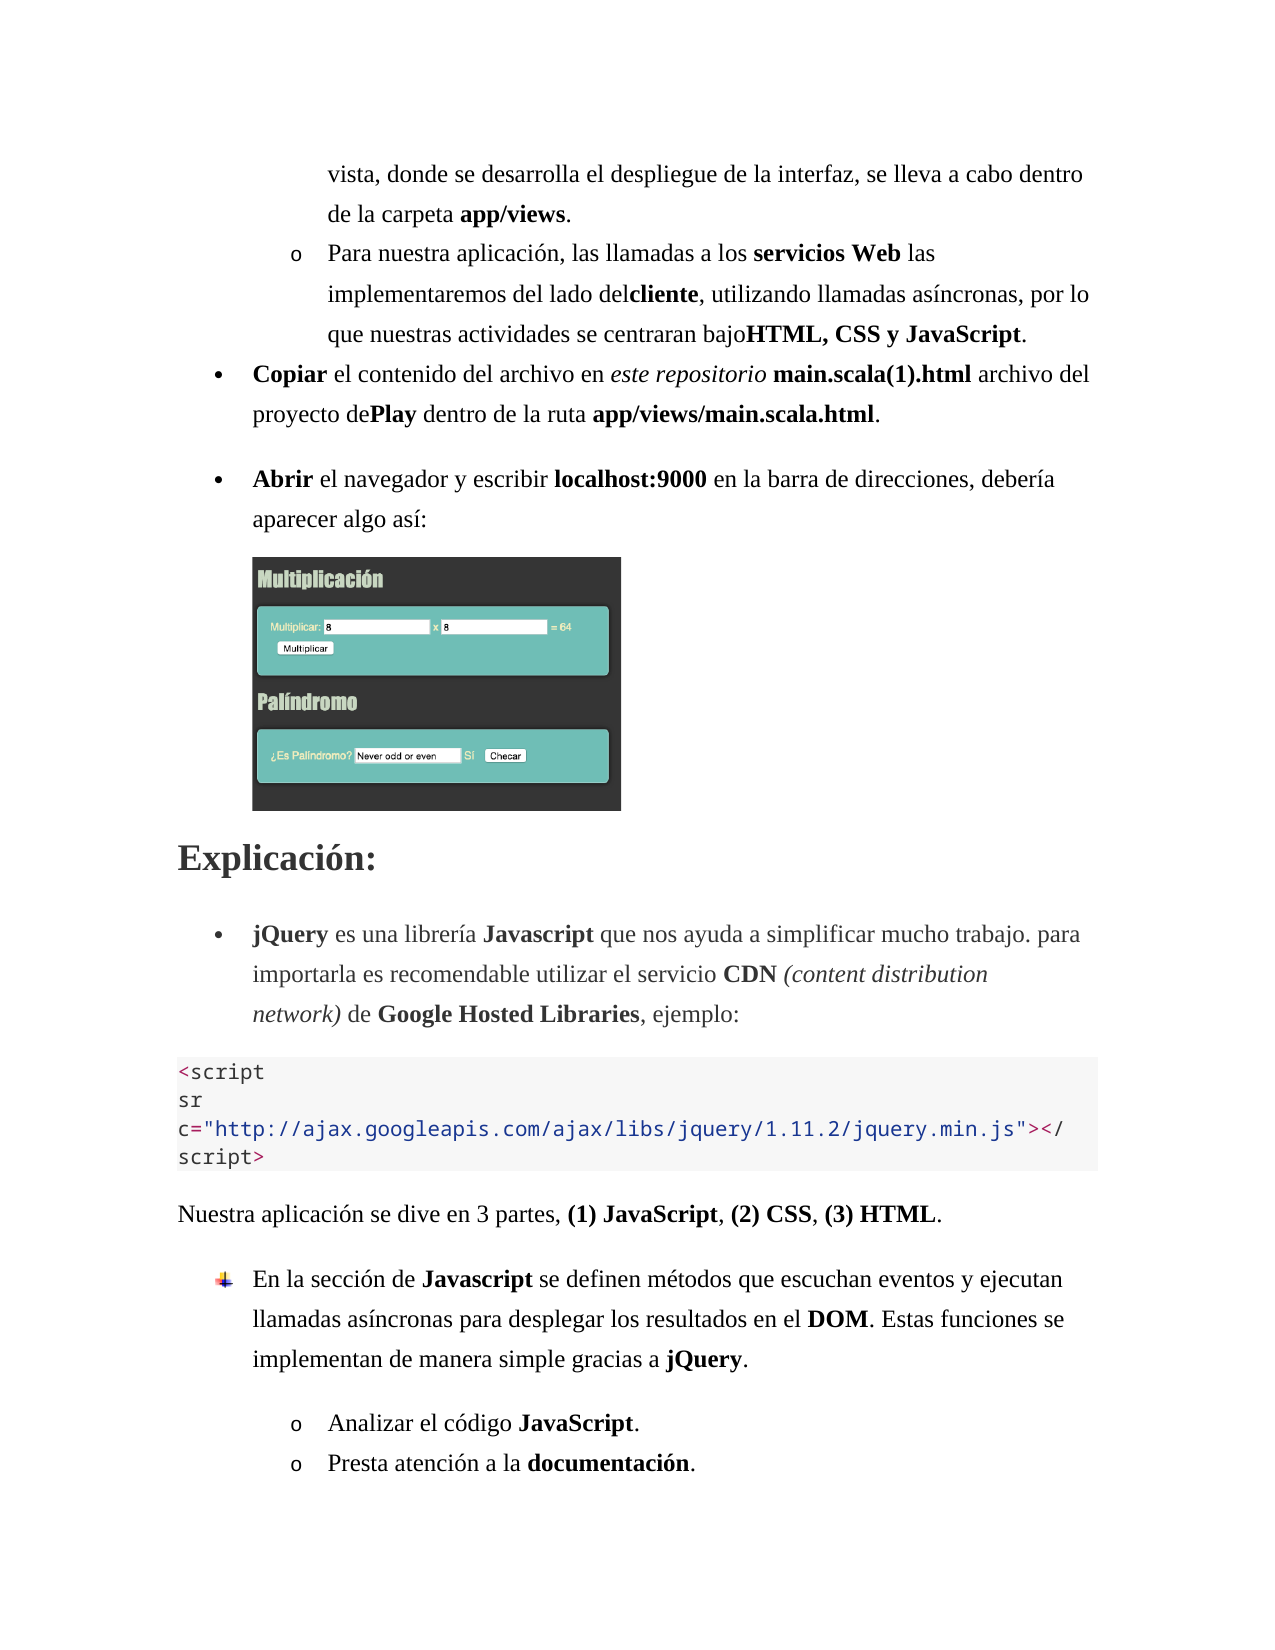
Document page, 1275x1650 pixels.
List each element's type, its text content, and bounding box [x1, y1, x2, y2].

list Analizar el código JavaScript. [290, 1398, 1098, 1438]
text <script src="http://ajax.googleapis.com/ajax/libs/jquery/1.11.2/jquery.min.js"></script> [177, 1057, 1098, 1171]
list En la sección de Javascript se definen métodos que escuchan eventos y ejecutan llamadas asíncronas para desplegar los resultados en el DOM. Estas funciones se implementan de manera simple gracias a jQuery. [215, 1253, 1098, 1373]
list Para nuestra aplicación, las llamadas a los servicios Web las implementaremos del lado delcliente, utilizando llamadas asíncronas, por lo que nuestras actividades se centraran bajoHTML, CSS y JavaScript. [290, 228, 1098, 348]
list jQuery es una librería Javascript que nos ayuda a simplificar mucho trabajo. para importarla es recomendable utilizar el servicio CDN (content distribution network) de Google Hosted Libraries, ejemplo: [215, 908, 1098, 1028]
list Copiar el contenido del archivo en este repositorio main.scala(1).html archivo del proyecto dePlay dentro de la ruta app/views/main.scala.html. [215, 348, 1098, 428]
text Explicación: [177, 836, 1098, 879]
list Presta atención a la documentación. [290, 1438, 1098, 1478]
text Nuestra aplicación se dive en 3 partes, (1) JavaScript, (2) CSS, (3) HTML. [177, 1188, 1098, 1228]
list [290, 148, 1098, 228]
picture [215, 1270, 233, 1288]
picture [252, 557, 622, 811]
list Abrir el navegador y escribir localhost:9000 en la barra de direcciones, debería aparecer algo así: [215, 453, 1098, 533]
